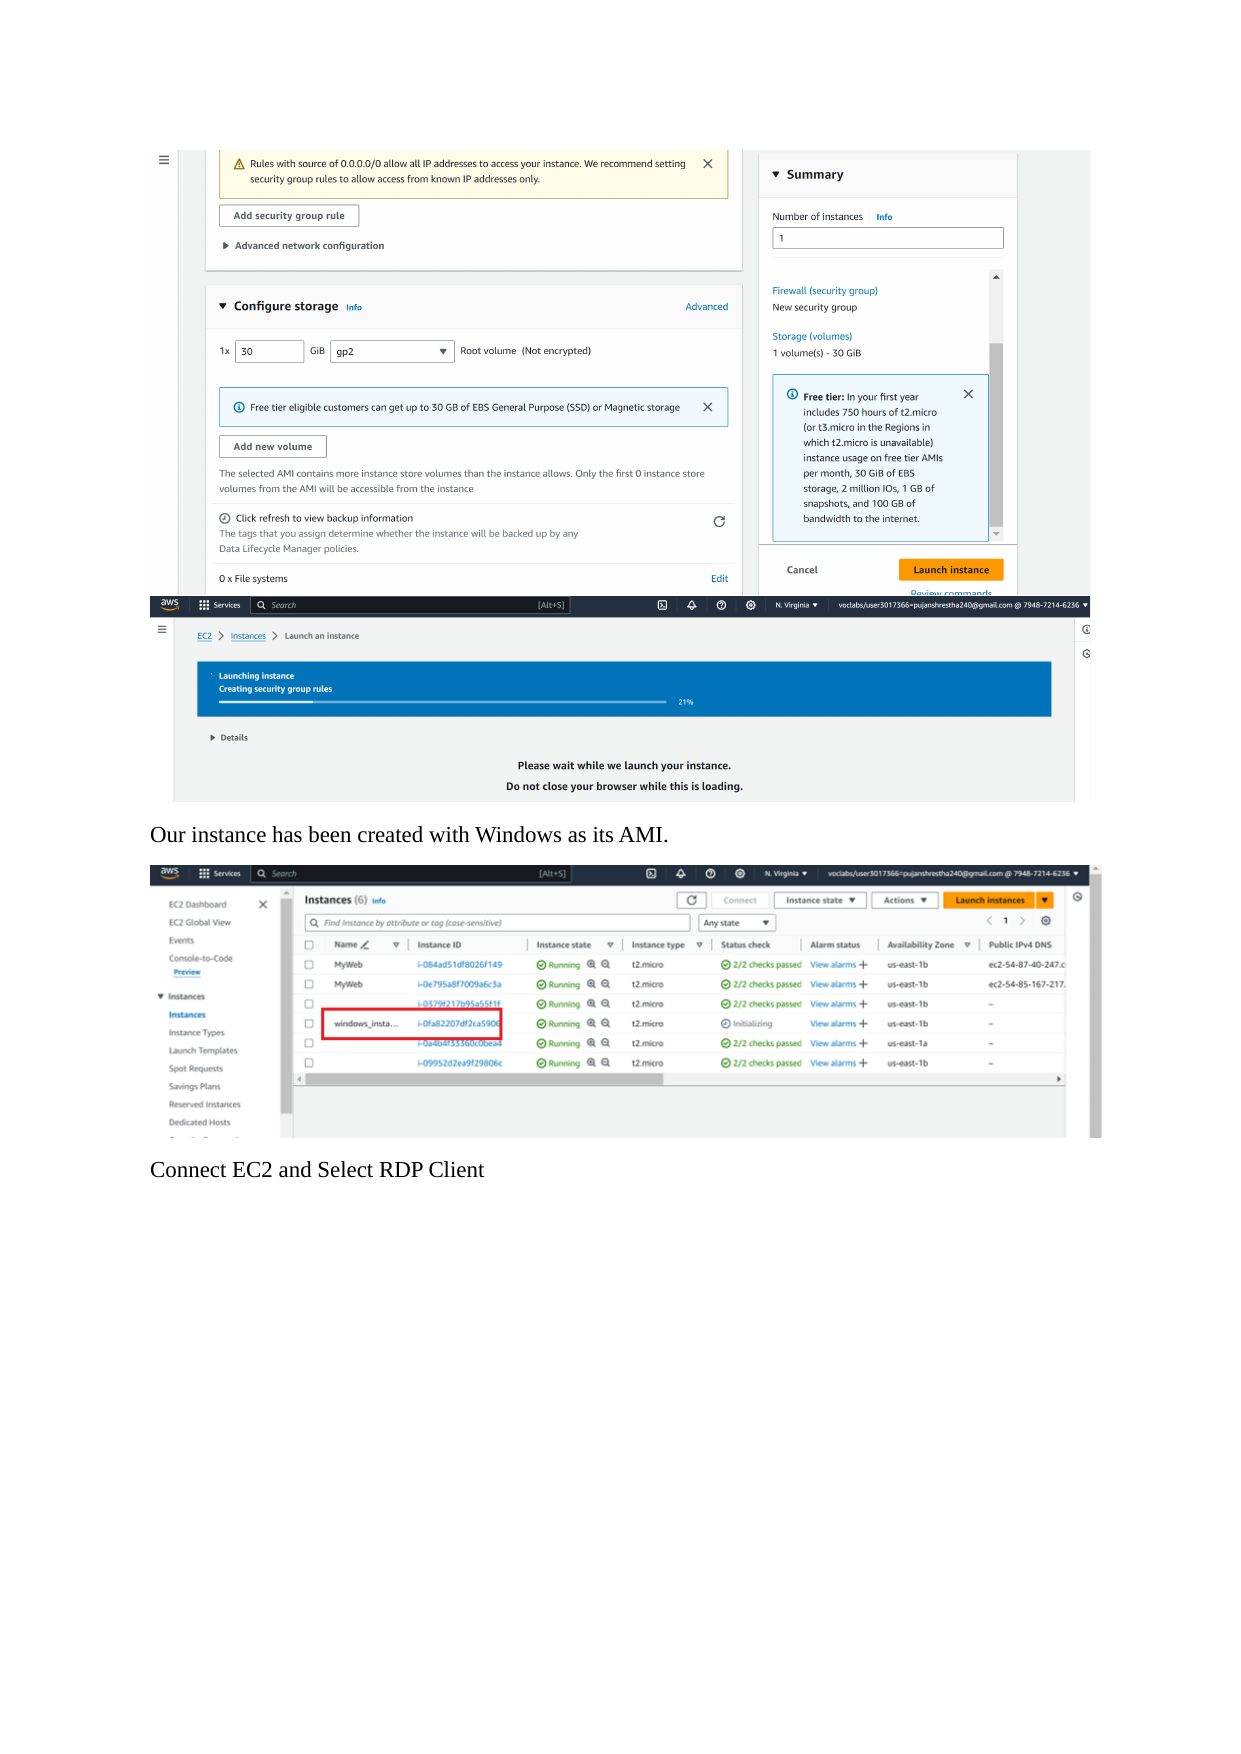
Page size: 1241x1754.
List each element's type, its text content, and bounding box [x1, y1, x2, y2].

picture [150, 865, 1102, 1138]
text Our instance has been created with Windows as its AMI. [150, 821, 1090, 847]
picture [150, 150, 1091, 595]
text Connect EC2 and Select RDP Client [150, 1157, 1090, 1183]
picture [150, 596, 1091, 802]
